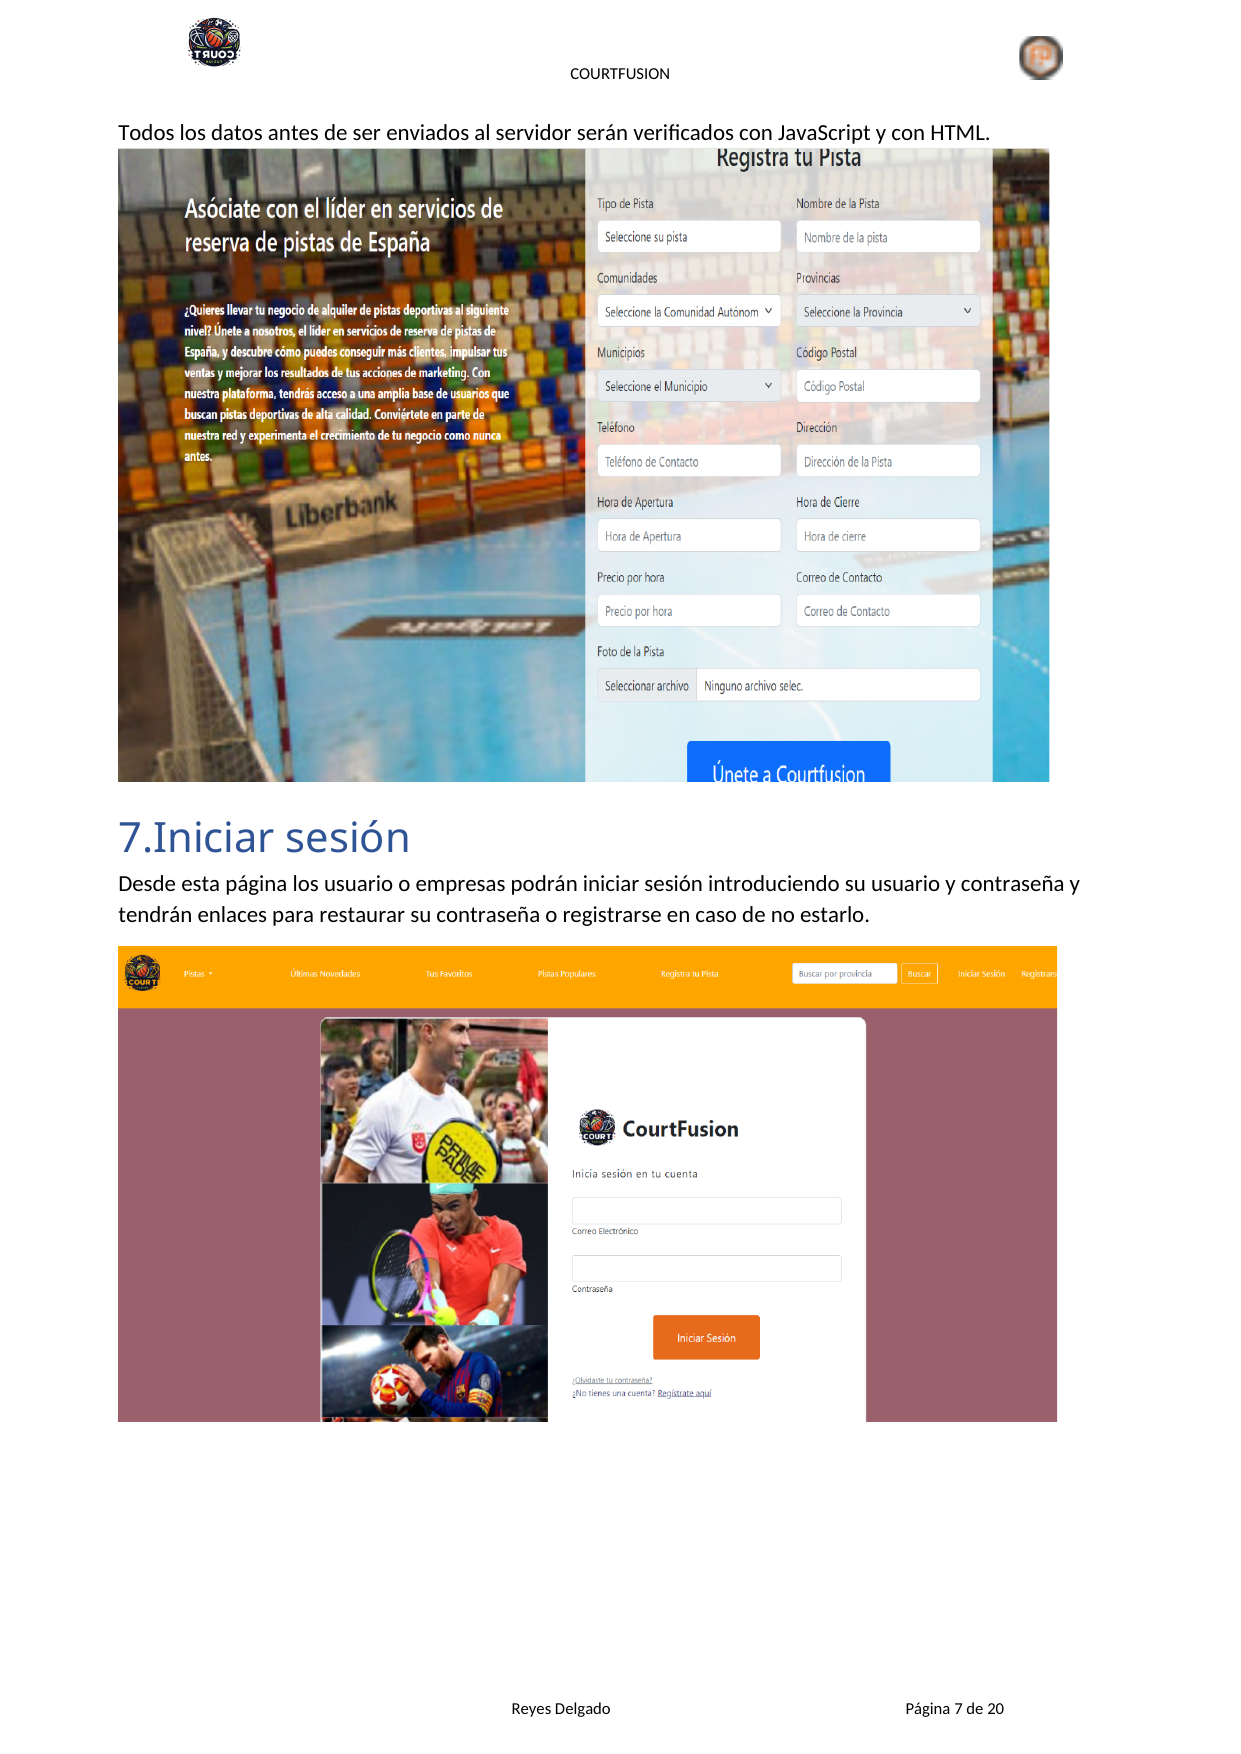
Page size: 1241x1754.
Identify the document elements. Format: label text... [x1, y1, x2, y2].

picture [118, 148, 1050, 782]
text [118, 118, 1122, 781]
picture [118, 946, 1058, 1422]
picture [1019, 36, 1063, 80]
picture [177, 6, 251, 80]
subtitle 7.Iniciar sesión [118, 808, 1122, 865]
text Desde esta página los usuario o empresas podrán iniciar sesión introduciendo su usuario y contraseña y tendrán enlaces para restaurar su contraseña o registrarse en caso de no estarlo. [118, 869, 1122, 928]
